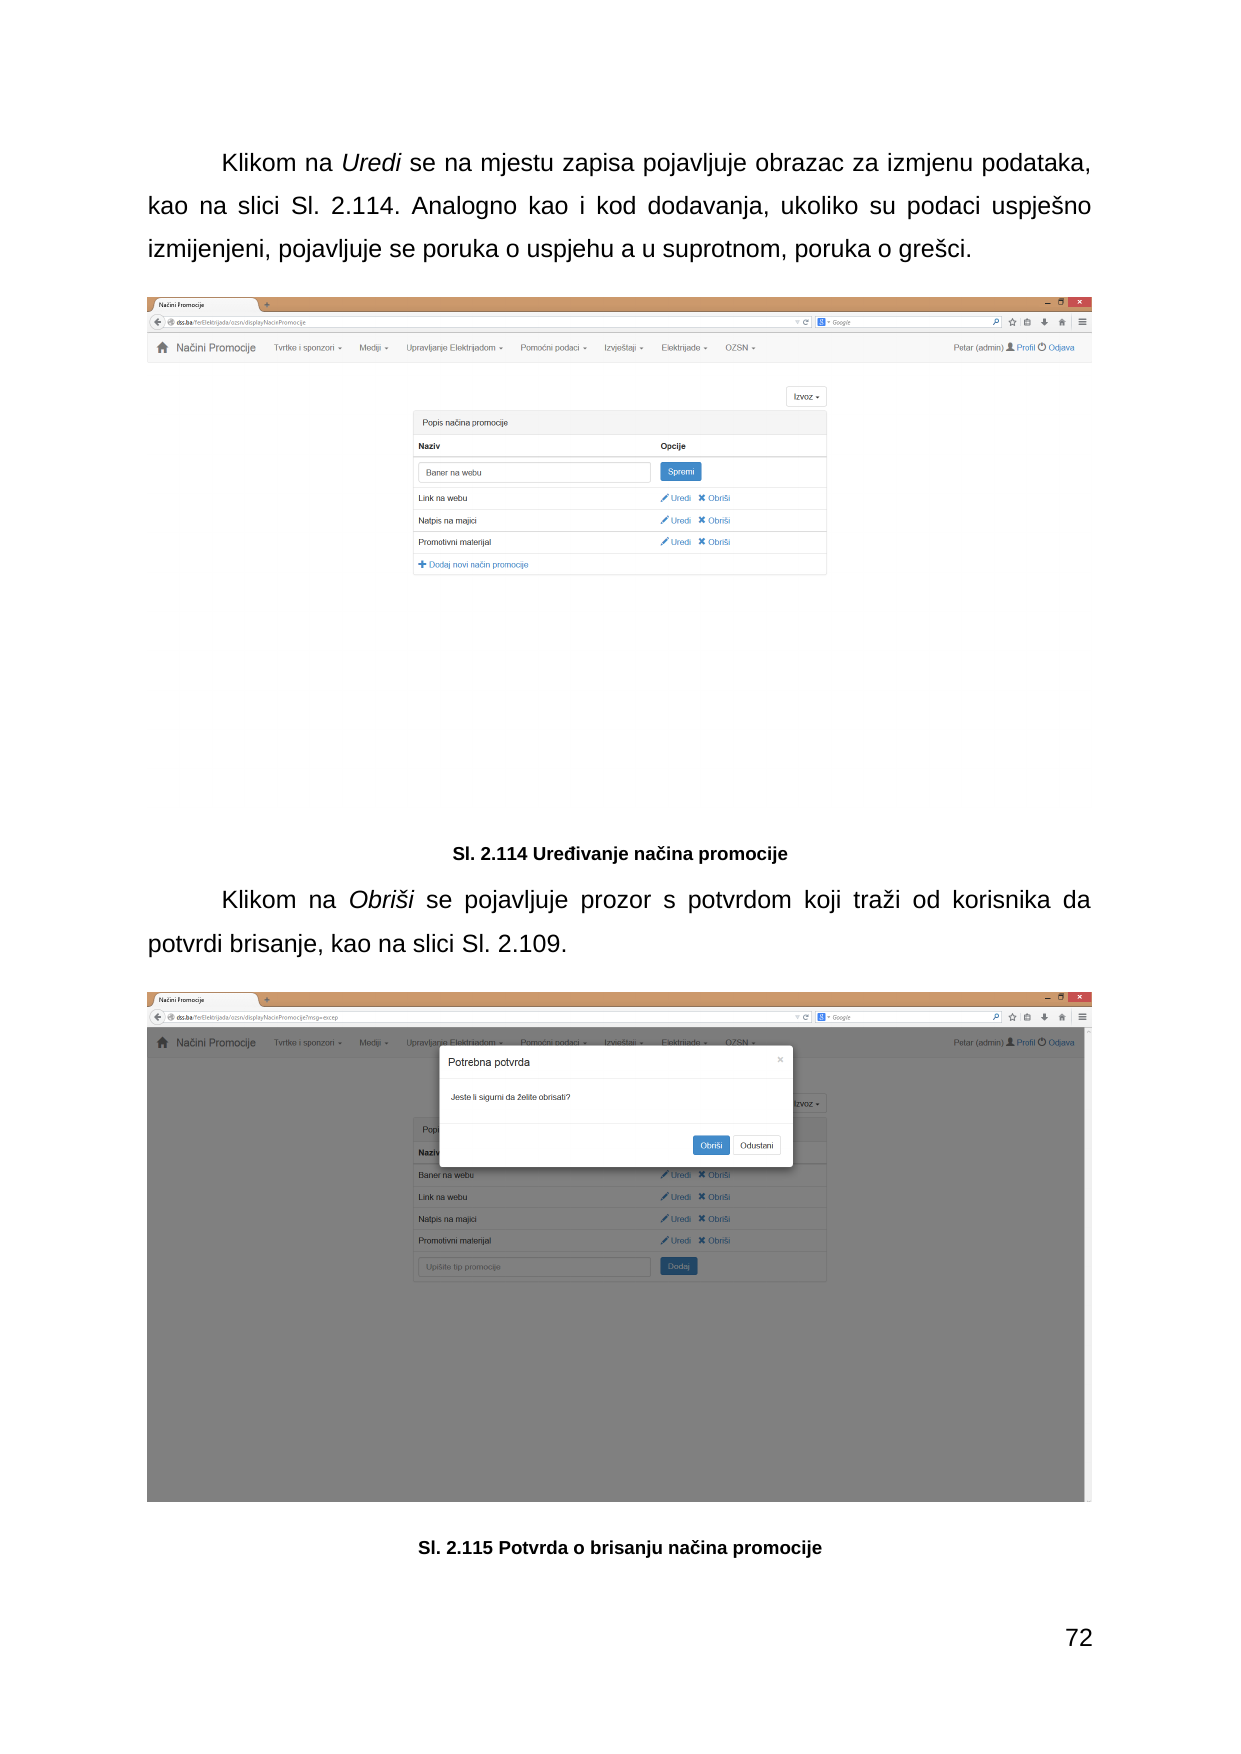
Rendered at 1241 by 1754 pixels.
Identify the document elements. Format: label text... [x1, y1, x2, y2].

text Klikom na Obriši se pojavljuje prozor s potvrdom koji traži od korisnika da potvrdi brisanje, kao na slici Sl. 2.72. [148, 886, 1093, 957]
picture [147, 297, 1092, 808]
text Klikom na Uredi se na mjestu zapisa pojavljuje obrazac za izmjenu podataka, kao na slici Sl. 2.77. Analogno kao i kod dodavanja, ukoliko su podaci uspješno izmijenjeni, pojavljuje se poruka o uspjehu a u suprotnom, poruka o grešci. [148, 148, 1093, 263]
text Sl. 2.114 Uređivanje načina promocije [148, 843, 1093, 865]
text Sl. 2.115 Potvrda o brisanju načina promocije [148, 1536, 1093, 1558]
picture [147, 992, 1092, 1502]
